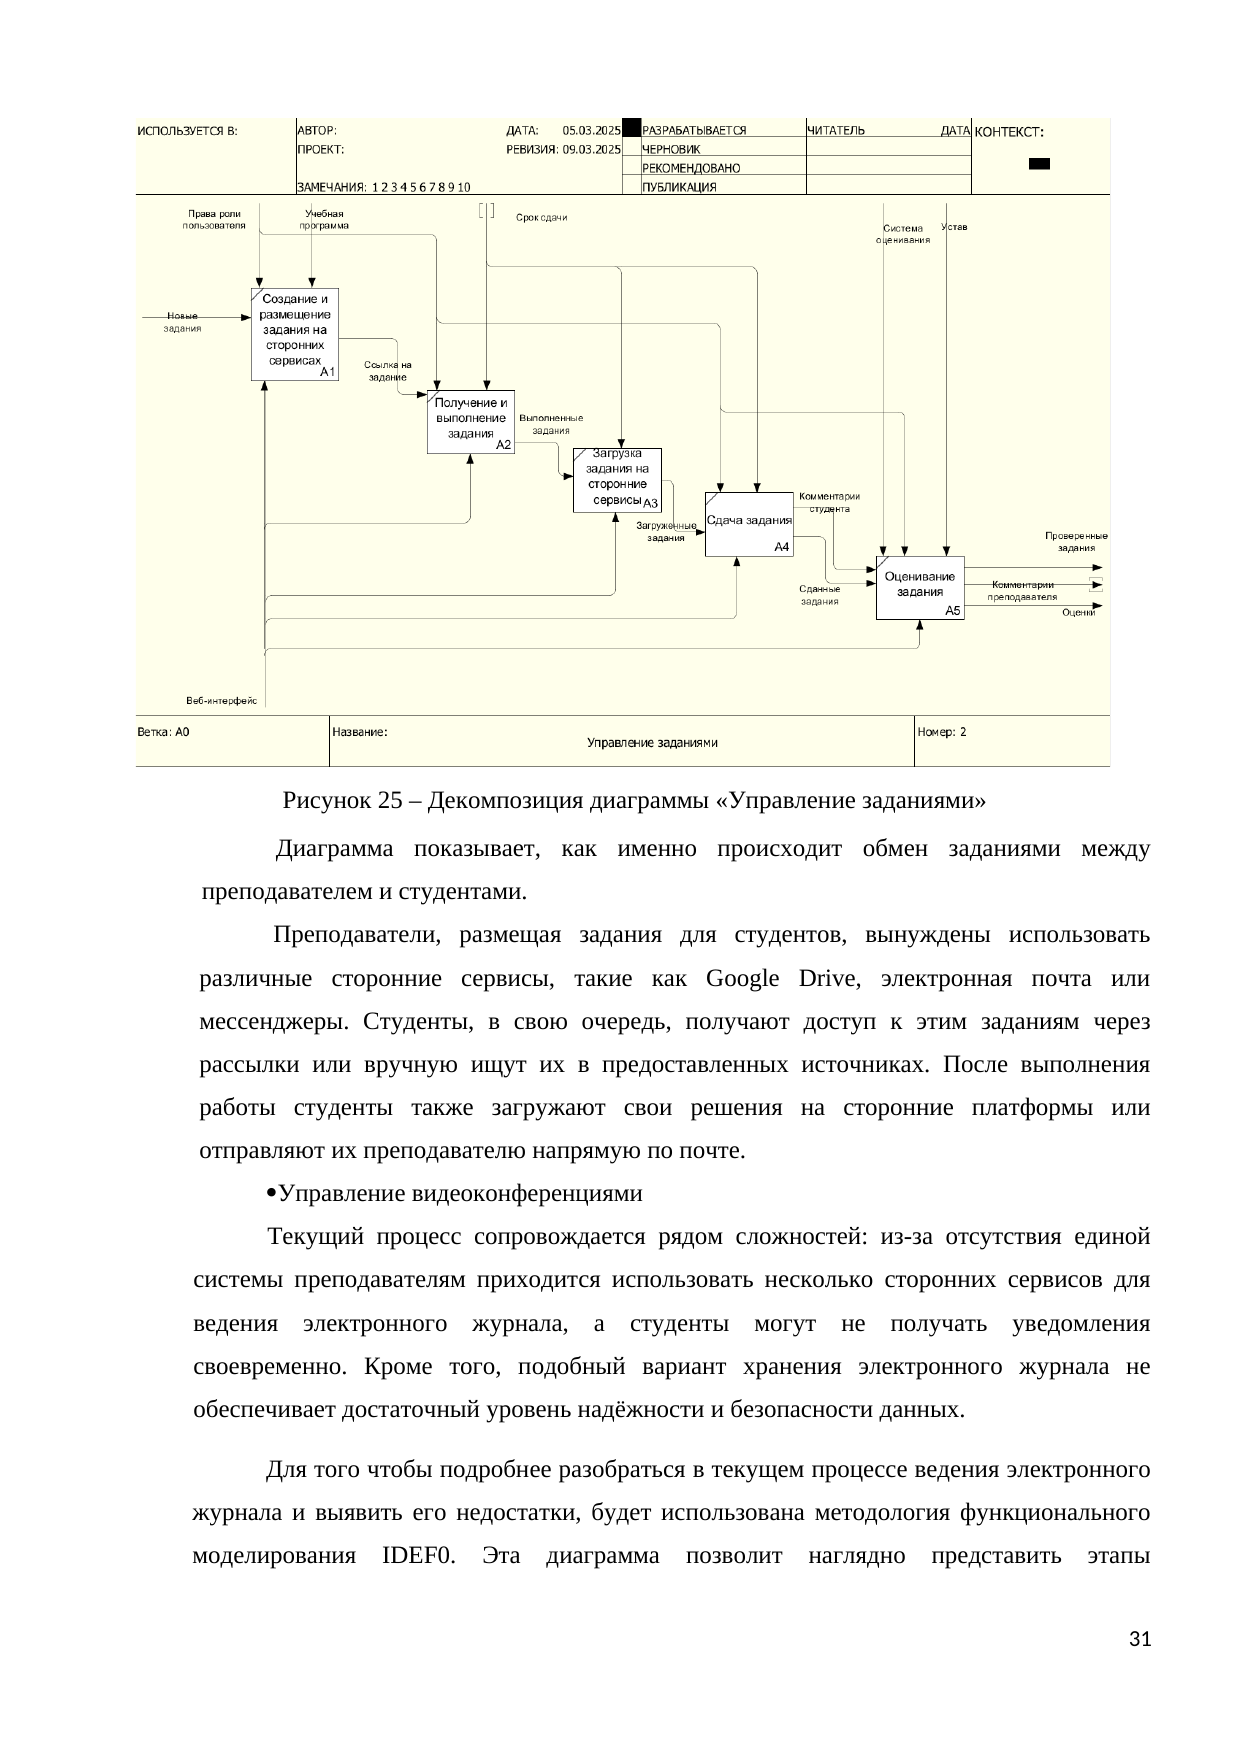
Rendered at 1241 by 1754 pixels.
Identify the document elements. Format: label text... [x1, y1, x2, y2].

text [192, 1454, 1152, 1569]
list Преподаватели, размещая задания для студентов, вынуждены использовать различные сторонние сервисы, такие как Google Drive, электронная почта или мессенджеры. Студенты, в свою очередь, получают доступ к этим заданиям через рассылки или вручную ищут их в предоставленных источниках. После выполнения работы студенты также загружают свои решения на сторонние платформы или отправляют их преподавателю напрямую по почте. [199, 919, 1152, 1164]
list Диаграмма показывает, как именно происходит обмен заданиями между преподавателем и студентами. [202, 833, 1152, 905]
list Текущий процесс сопровождается рядом сложностей: из-за отсутствия единой системы преподавателям приходится использовать несколько сторонних сервисов для ведения электронного журнала, а студенты могут не получать уведомления своевременно. Кроме того, подобный вариант хранения электронного журнала не обеспечивает достаточный уровень надёжности и безопасности данных. [193, 1221, 1152, 1423]
text Рисунок 25 – Декомпозиция диаграммы «Управление заданиями» [118, 786, 1152, 814]
picture [135, 118, 1111, 767]
list Управление видеоконференциями [193, 1178, 1152, 1207]
